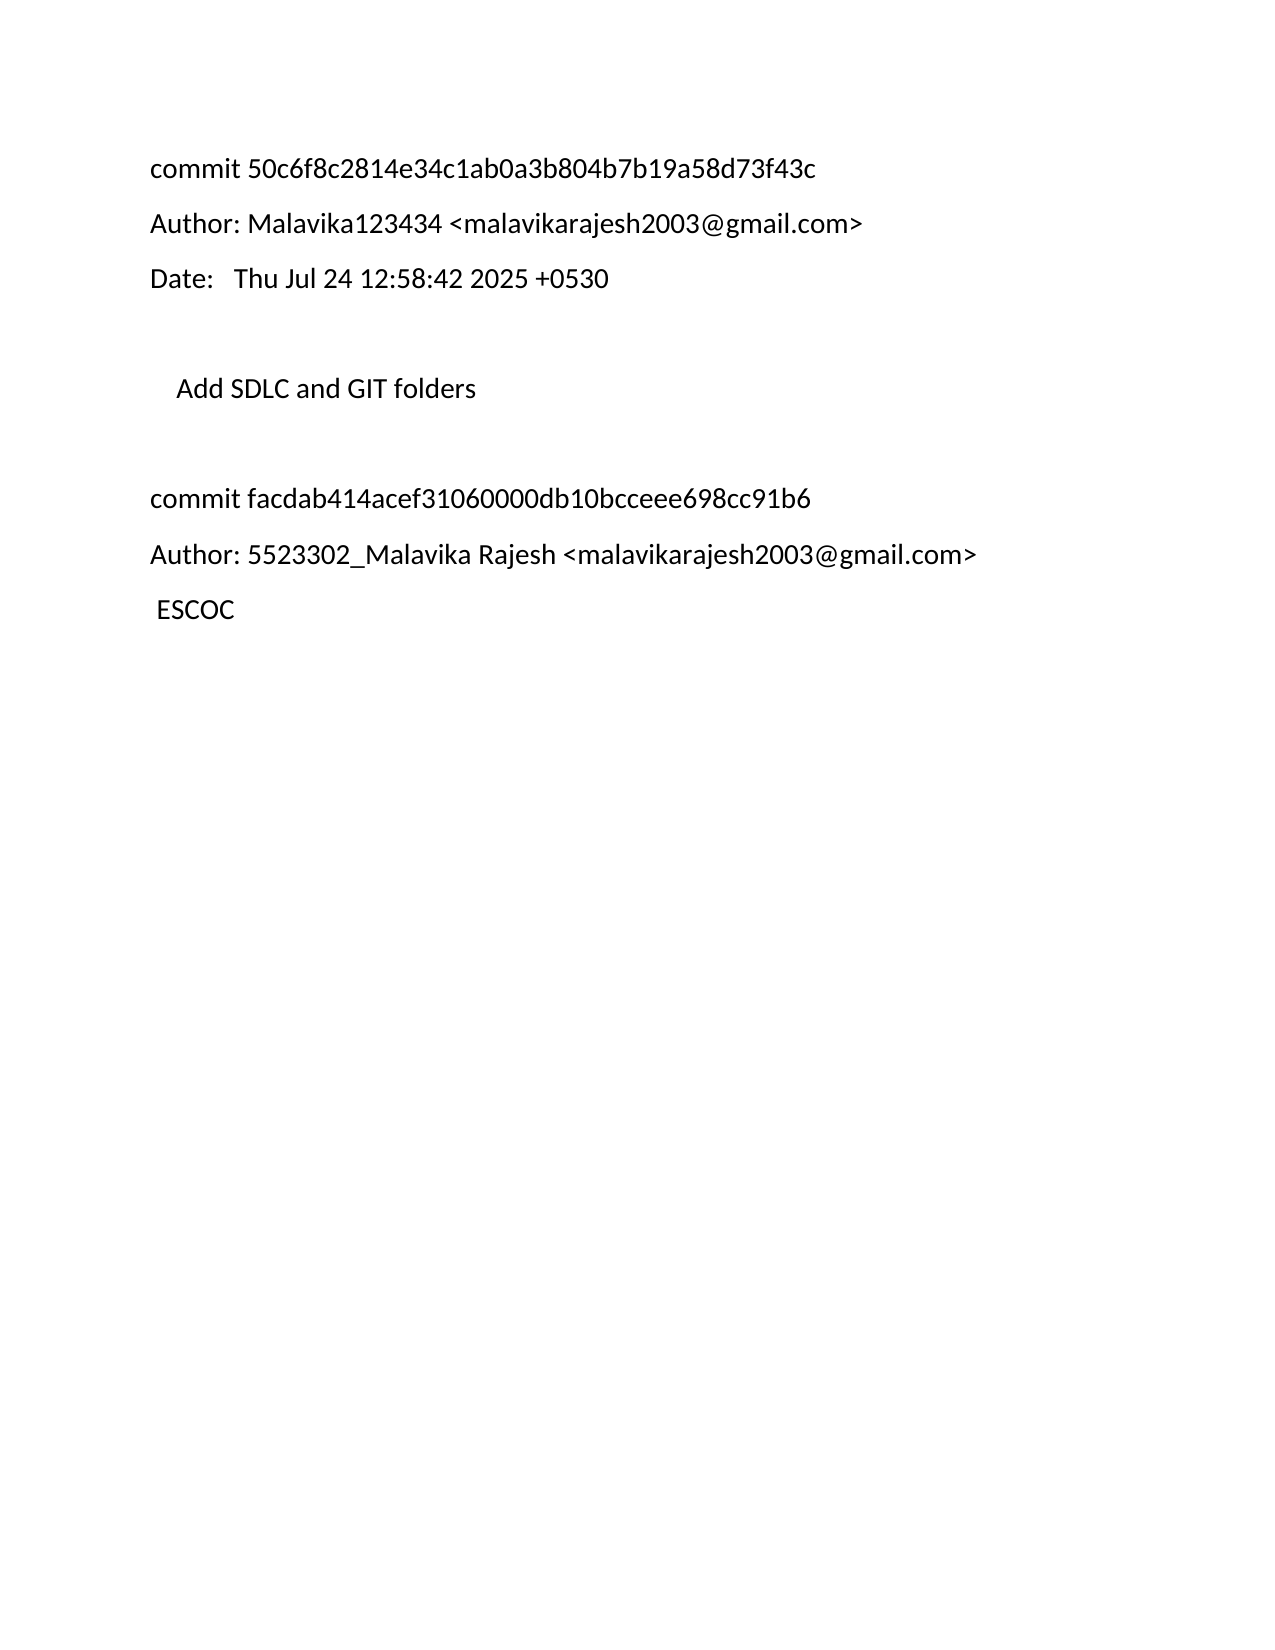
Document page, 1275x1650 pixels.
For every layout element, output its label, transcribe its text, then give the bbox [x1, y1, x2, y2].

text Date: Thu Jul 24 12:58:42 2025 +0530 [150, 260, 1125, 296]
text ESCOC [150, 591, 1125, 626]
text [150, 205, 1125, 241]
text Add SDLC and GIT folders [150, 370, 1125, 406]
text commit 50c6f8c2814e34c1ab0a3b804b7b19a58d73f43c [150, 150, 1125, 186]
text commit facdab414acef31060000db10bcceee698cc91b6 [150, 481, 1125, 516]
text Author: 5523302_Malavika Rajesh <malavikarajesh2003@gmail.com> [150, 536, 1125, 571]
